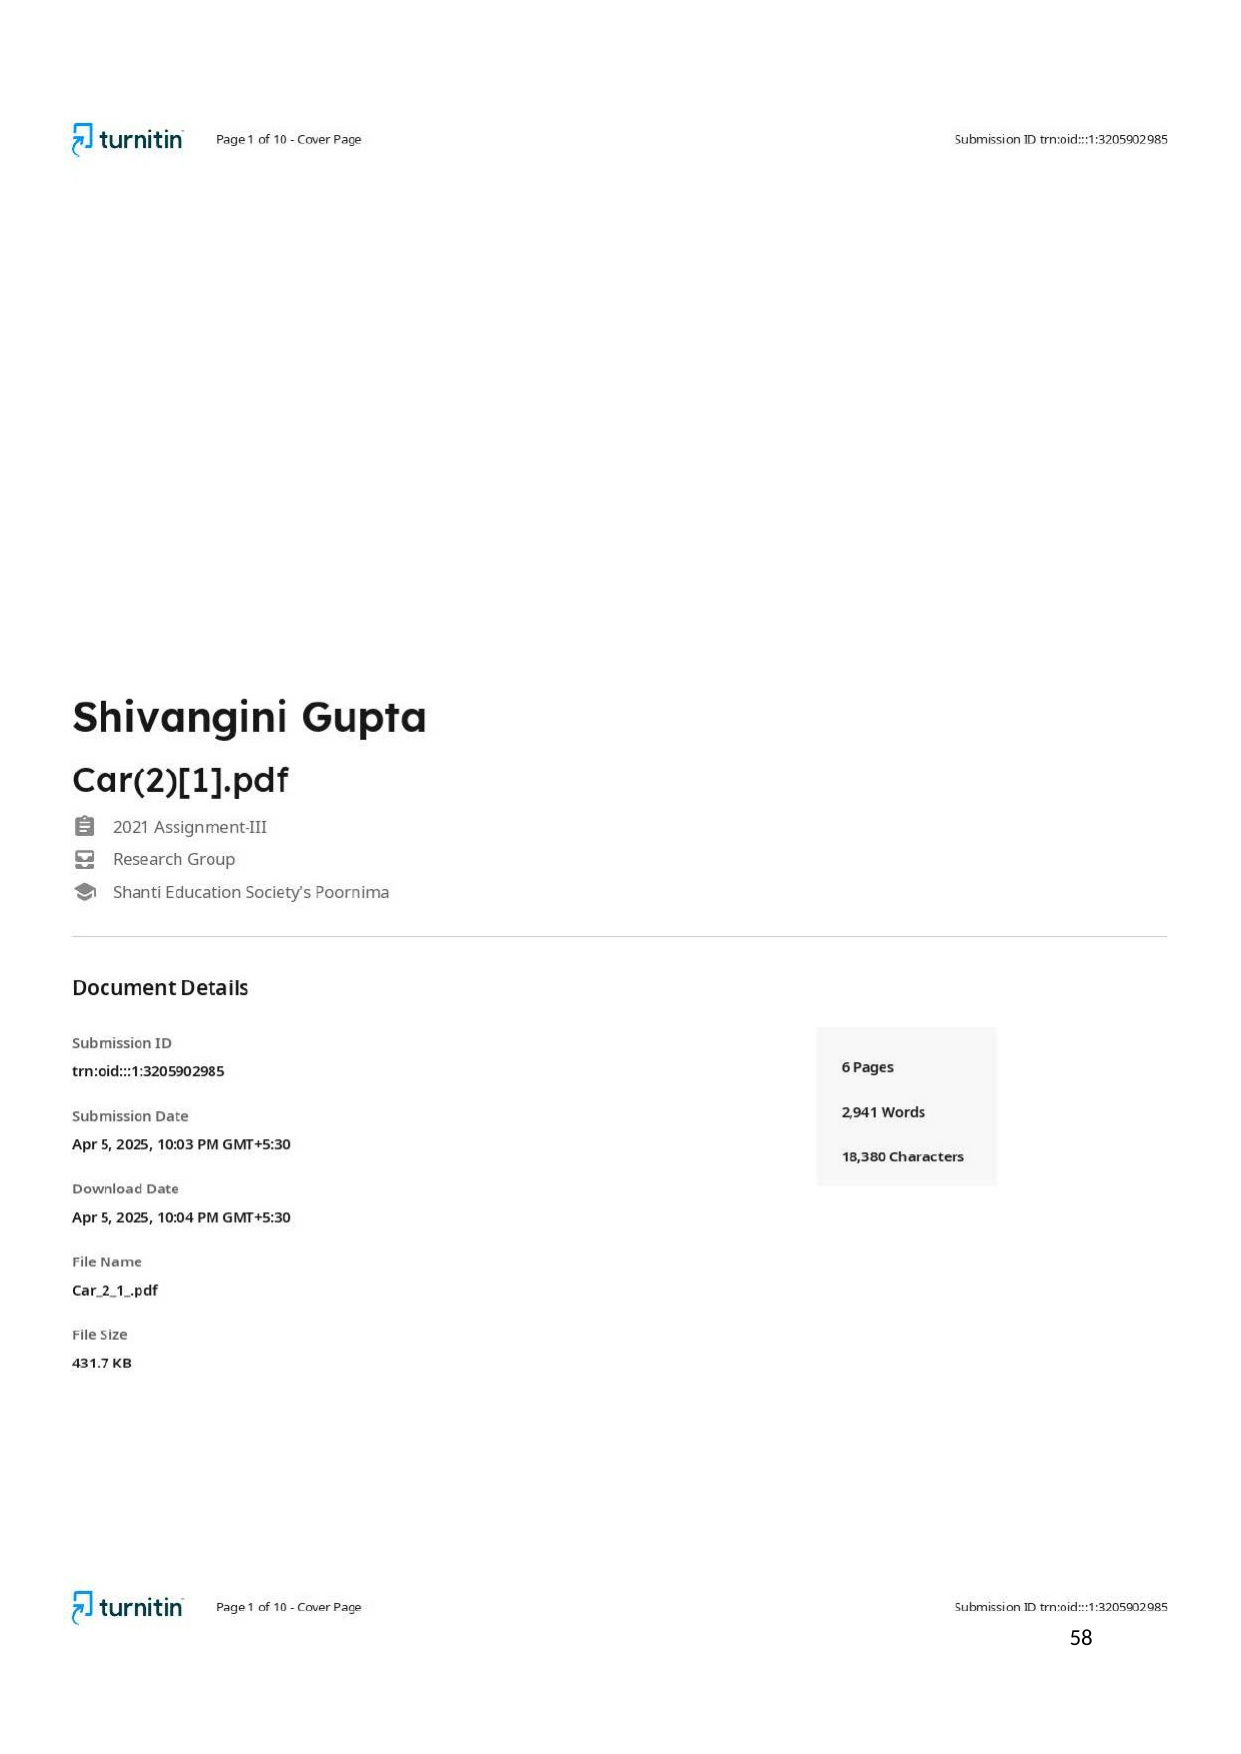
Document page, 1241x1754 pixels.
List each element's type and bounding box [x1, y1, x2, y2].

picture [62, 118, 1168, 1629]
